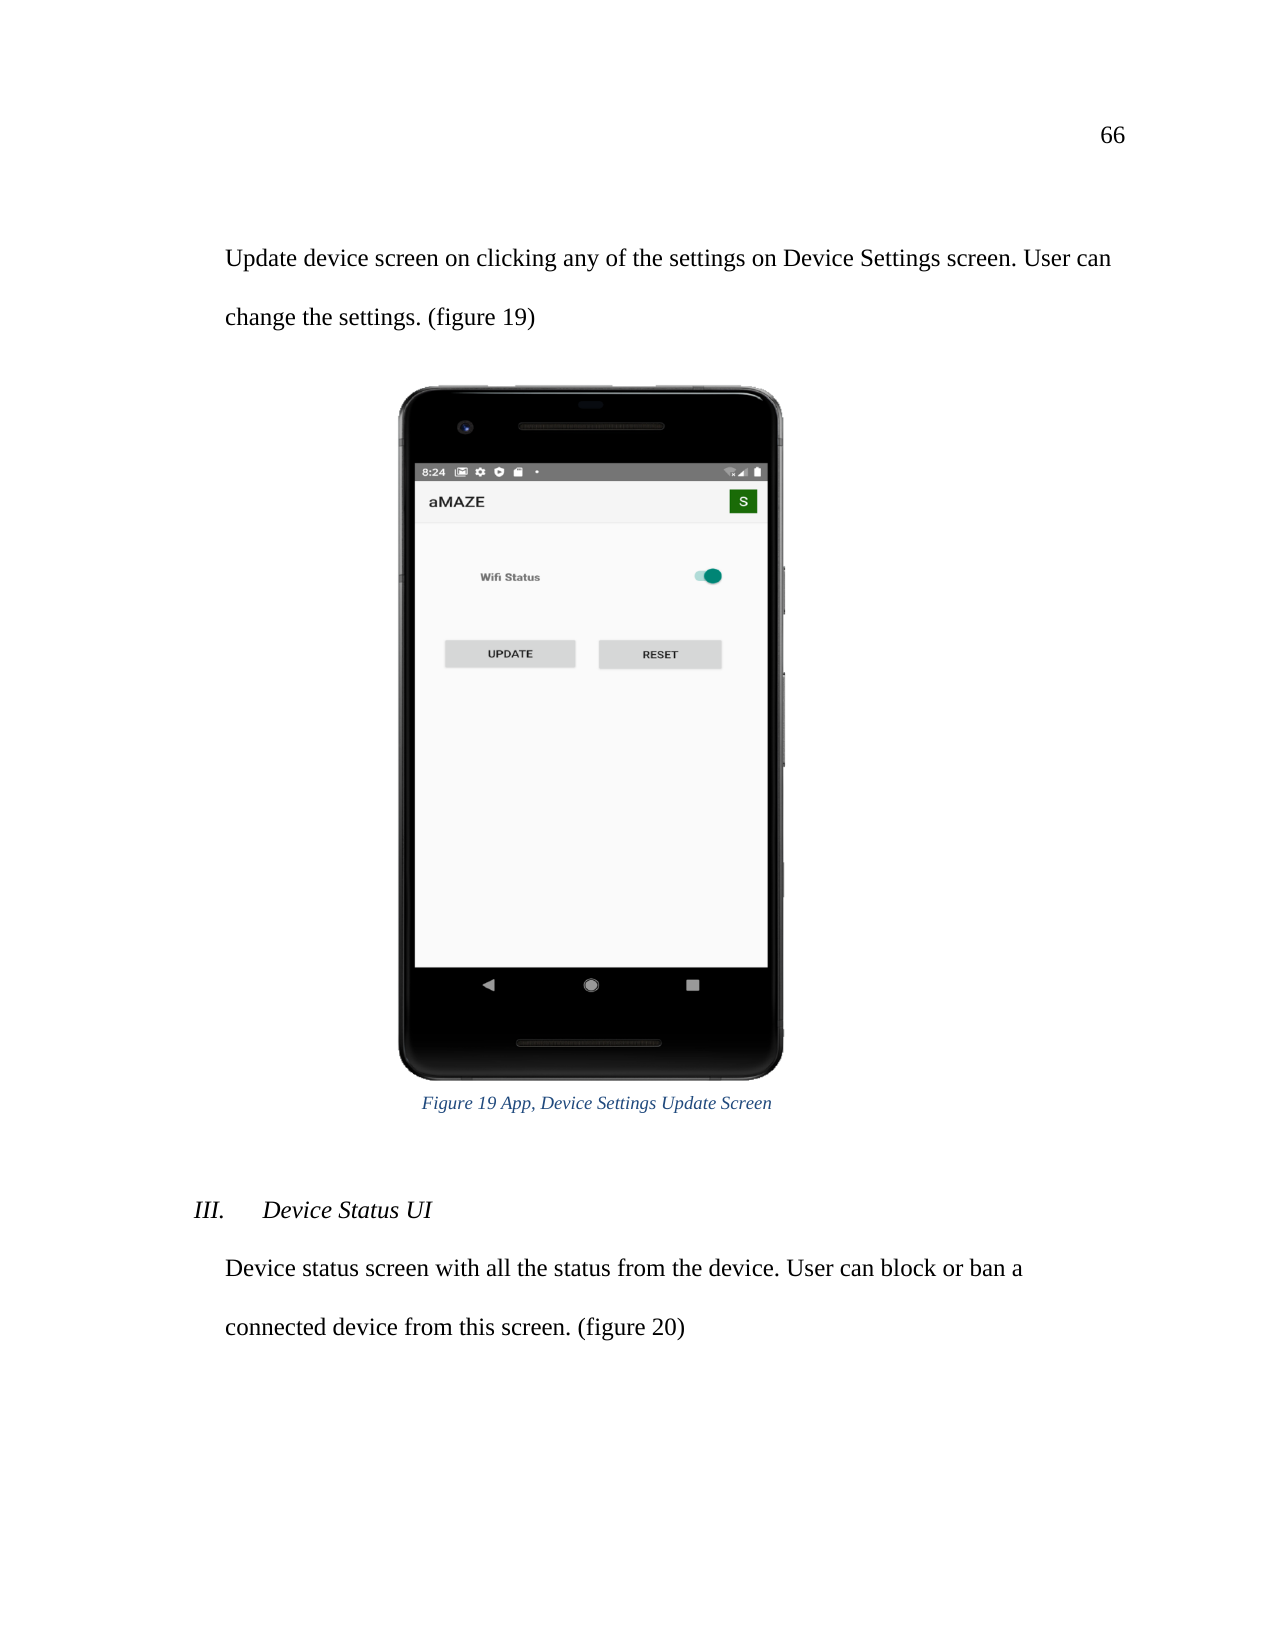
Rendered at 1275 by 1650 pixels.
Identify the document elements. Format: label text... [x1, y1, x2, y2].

text Device Status UI [225, 1172, 1125, 1230]
text Device status screen with all the status from the device. User can block or ban a connected device from this screen. (figure 20) [225, 1230, 1125, 1347]
text Update device screen on clicking any of the settings on Device Settings screen. User can change the settings. (figure 19) [225, 220, 1125, 337]
picture [393, 384, 786, 1083]
